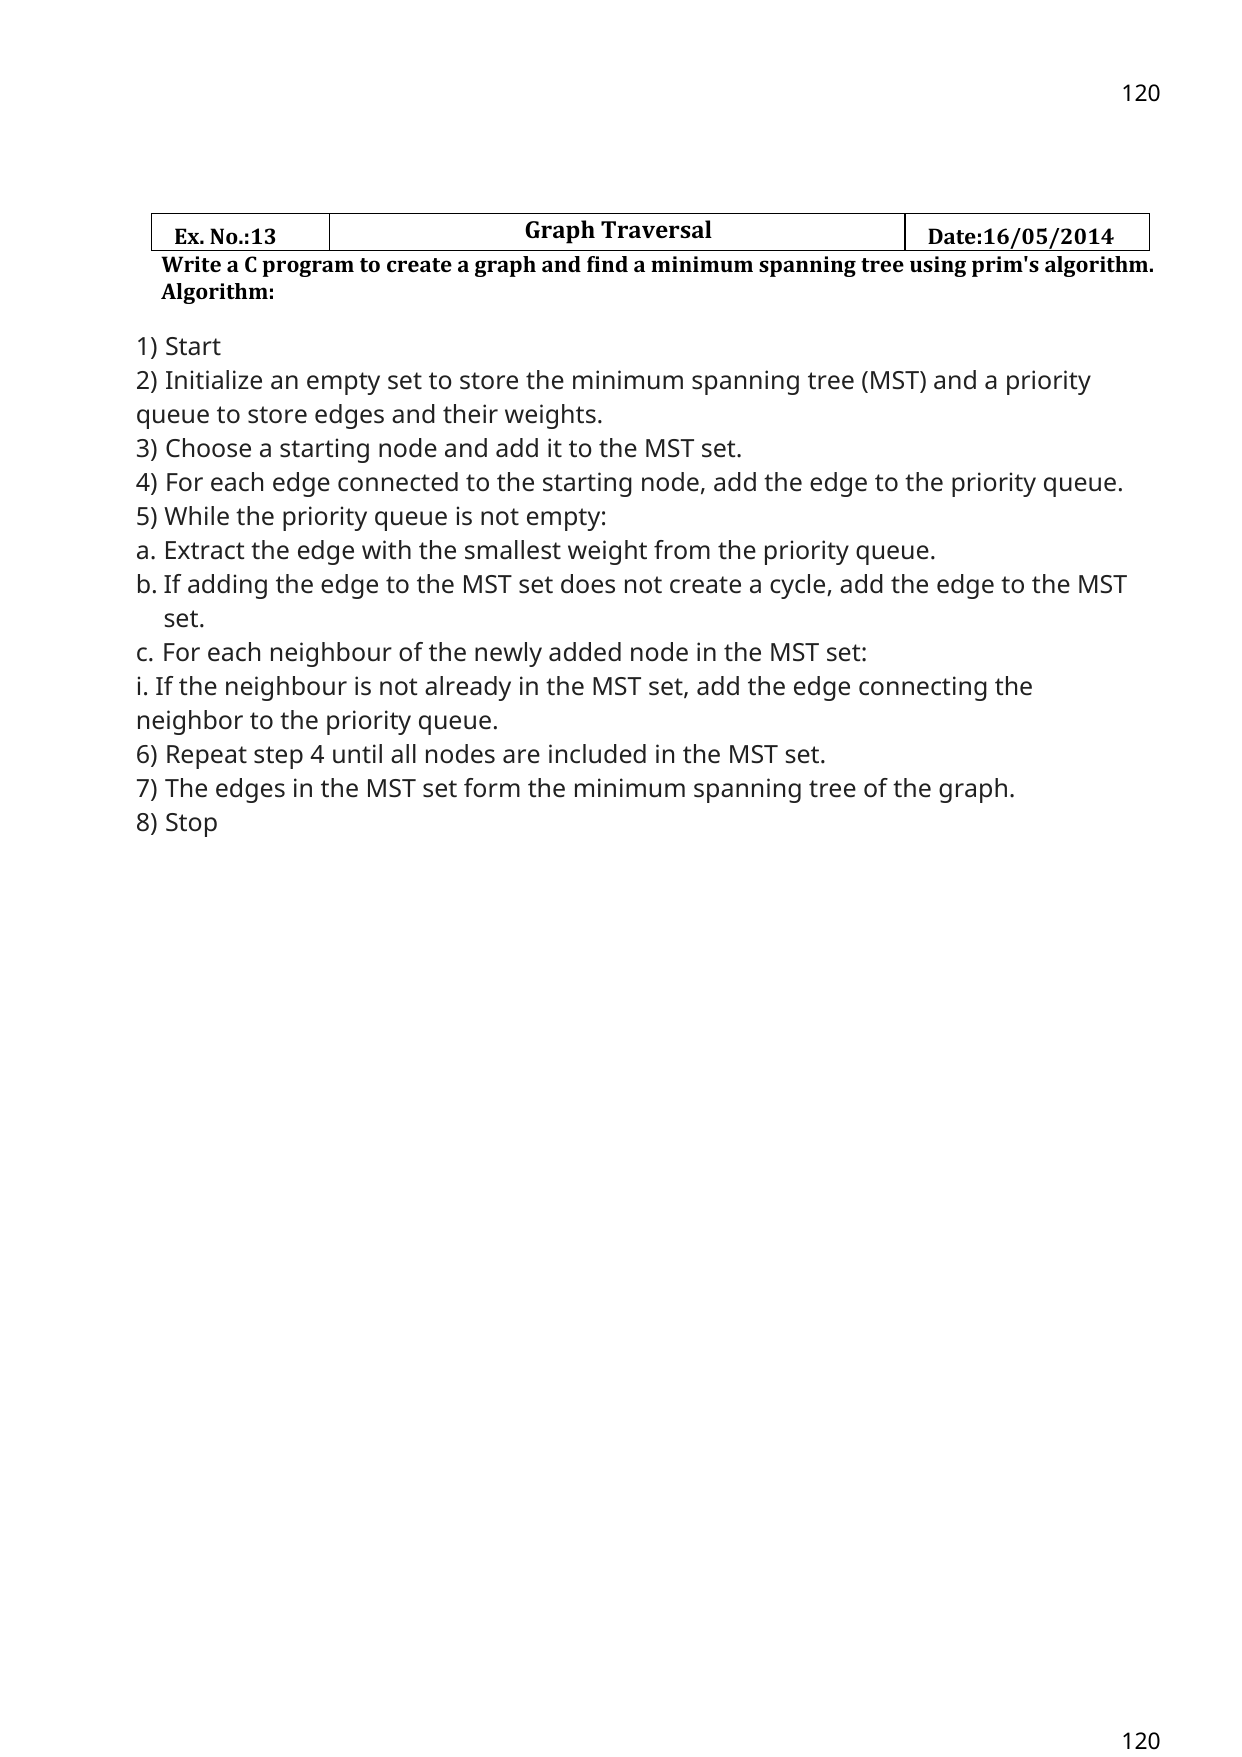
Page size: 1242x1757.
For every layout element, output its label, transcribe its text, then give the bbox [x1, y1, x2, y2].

list The edges in the MST set form the minimum spanning tree of the graph. [136, 771, 1160, 805]
list Repeat step 4 until all nodes are included in the MST set. [136, 737, 1160, 771]
list If adding the edge to the MST set does not create a cycle, add the edge to the MST set. [136, 567, 1160, 635]
list Choose a starting node and add it to the MST set. [136, 430, 1160, 464]
text i. If the neighbour is not already in the MST set, add the edge connecting the neighbor to the priority queue. [136, 669, 1131, 737]
table_header Ex. No.:13 [152, 214, 329, 250]
list Extract the edge with the smallest weight from the priority queue. [136, 533, 1160, 567]
list For each edge connected to the starting node, add the edge to the priority queue. [136, 464, 1160, 498]
list Stop [136, 805, 1160, 839]
list While the priority queue is not empty: [136, 498, 1160, 533]
text Write a C program to create a graph and find a minimum spanning tree using prim's algorithm. Algorithm: [161, 251, 1160, 304]
table_header Graph Traversal [330, 214, 904, 250]
list Initialize an empty set to store the minimum spanning tree (MST) and a priority queue to store edges and their weights. [136, 362, 1137, 430]
list For each neighbour of the newly added node in the MST set: [136, 635, 1160, 669]
list Start [136, 328, 1160, 362]
table_header Date:16/05/2014 [906, 214, 1149, 250]
